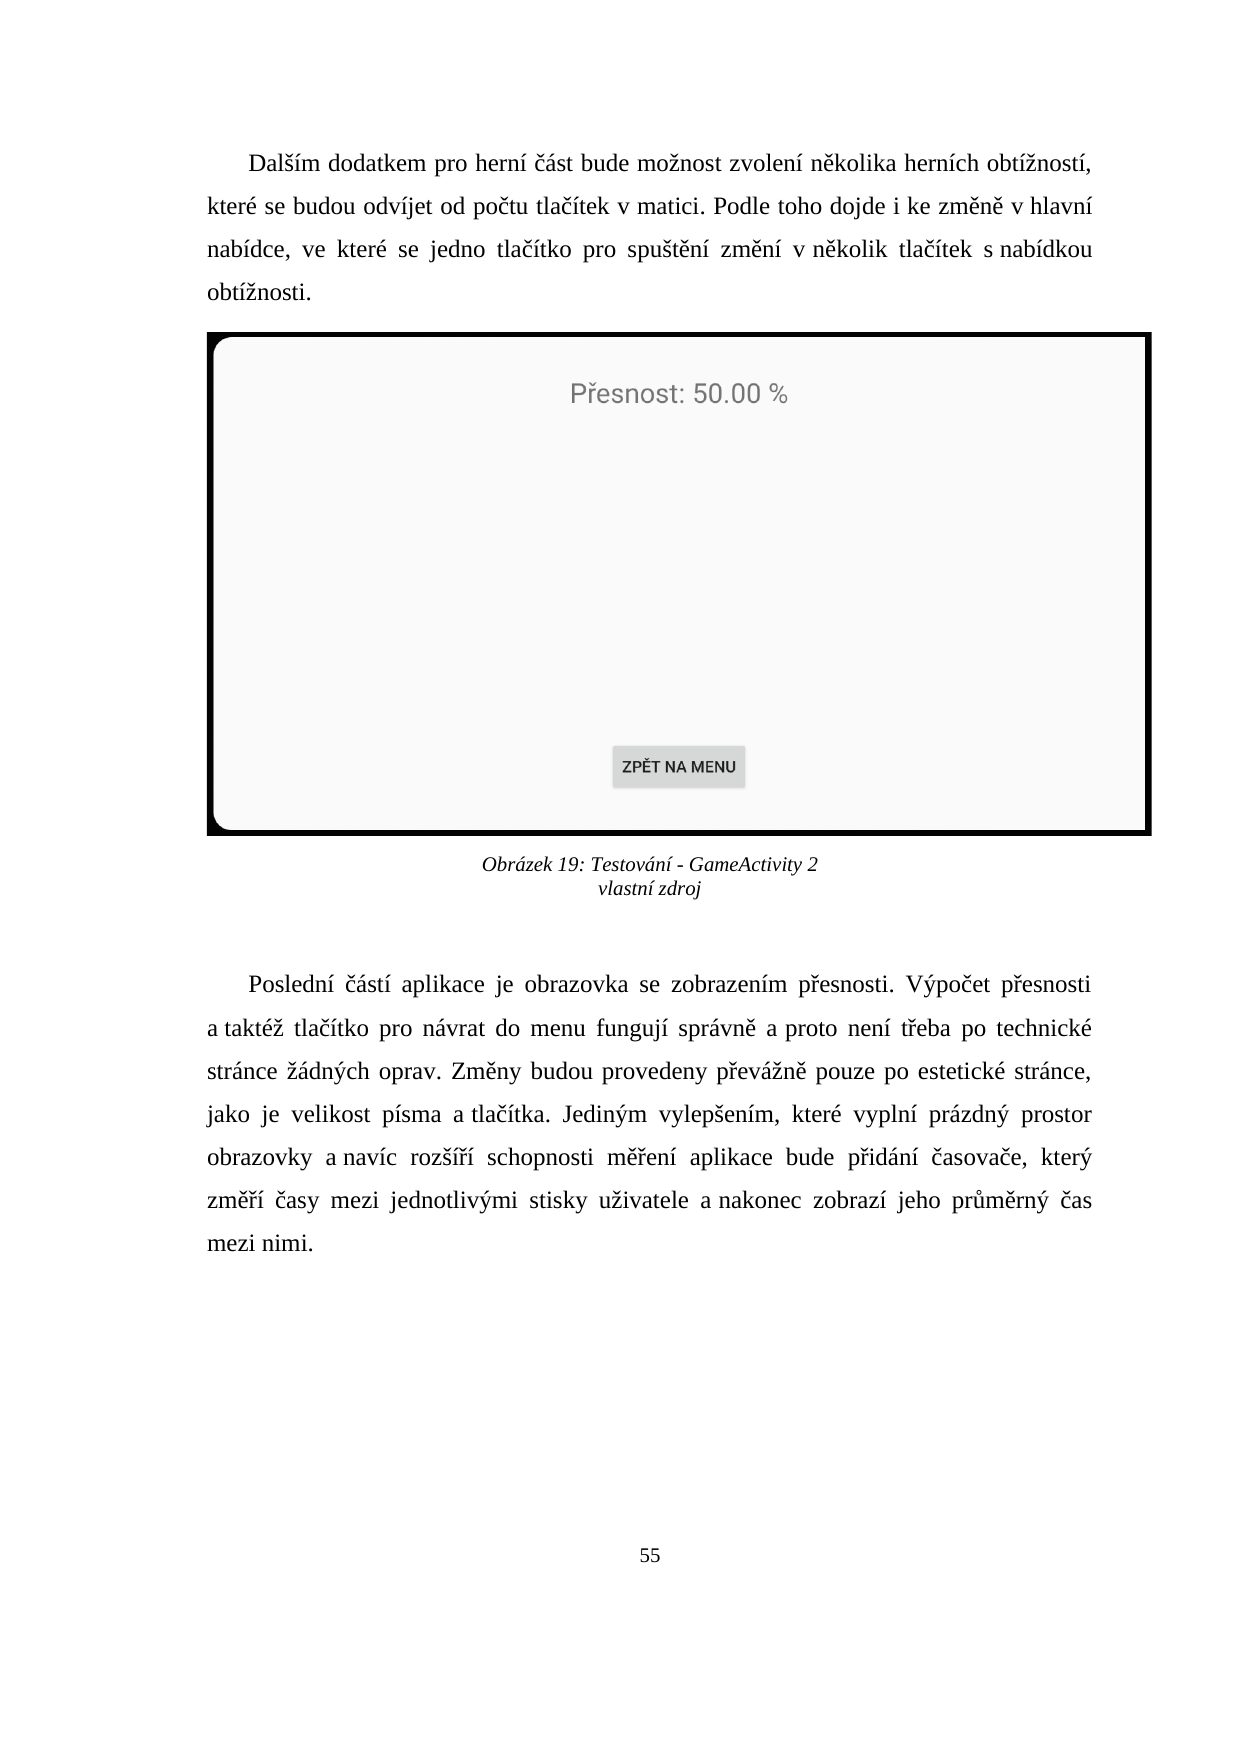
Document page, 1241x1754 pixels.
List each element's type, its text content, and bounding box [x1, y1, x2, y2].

picture [206, 332, 1152, 836]
text Poslední částí aplikace je obrazovka se zobrazením přesnosti. Výpočet přesnosti a taktéž tlačítko pro návrat do menu fungují správně a proto není třeba po technické stránce žádných oprav. Změny budou provedeny převážně pouze po estetické stránce, jako je velikost písma a tlačítka. Jediným vylepšením, které vyplní prázdný prostor obrazovky a navíc rozšíří schopnosti měření aplikace bude přidání časovače, který změří časy mezi jednotlivými stisky uživatele a nakonec zobrazí jeho průměrný čas mezi nimi. [207, 969, 1092, 1257]
text vlastní zdroj [207, 876, 1092, 900]
text Obrázek 19: Testování - GameActivity 2 [207, 852, 1092, 876]
text Dalším dodatkem pro herní část bude možnost zvolení několika herních obtížností, které se budou odvíjet od počtu tlačítek v matici. Podle toho dojde i ke změně v hlavní nabídce, ve které se jedno tlačítko pro spuštění změní v několik tlačítek s nabídkou obtížnosti. [207, 148, 1092, 306]
